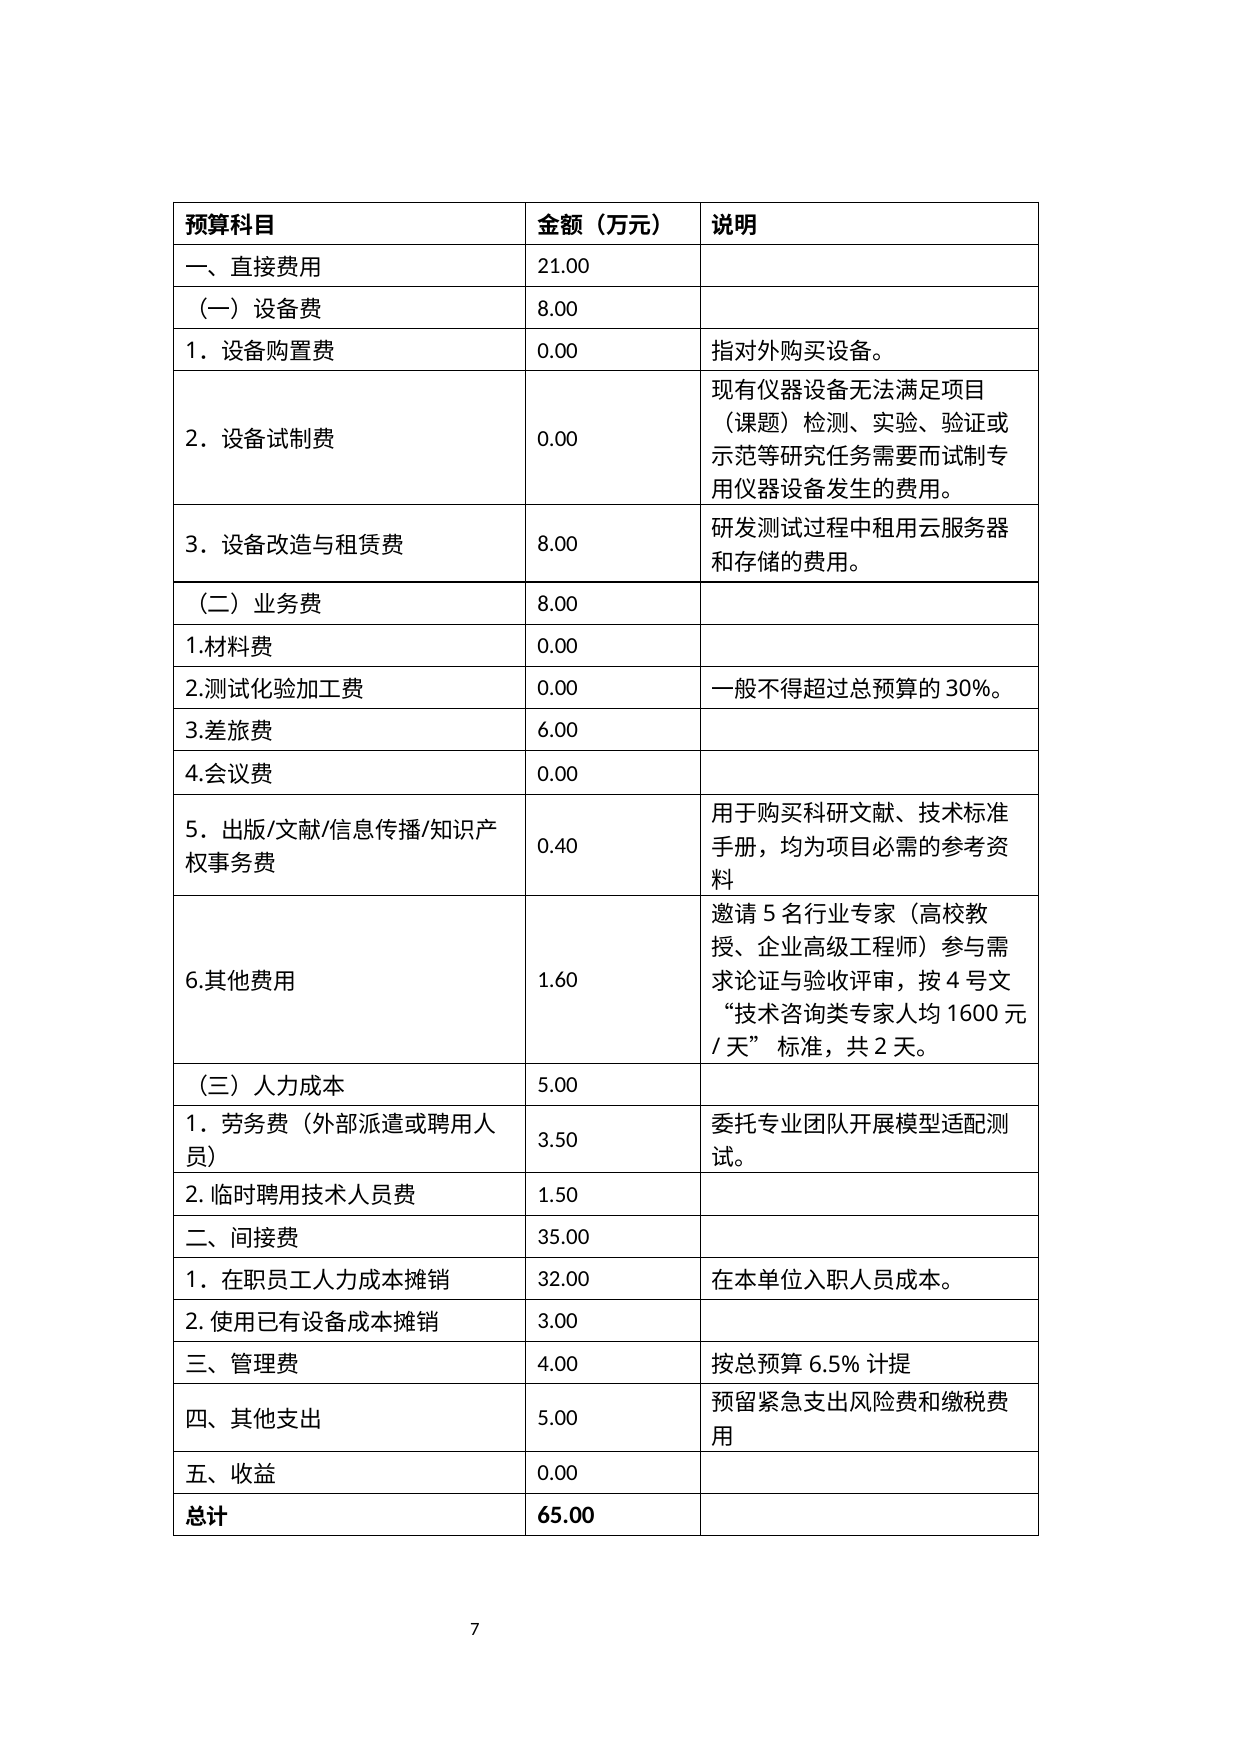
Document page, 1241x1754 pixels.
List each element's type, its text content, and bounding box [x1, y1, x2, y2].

table_cell 0.00 [526, 329, 700, 370]
table_cell 6.00 [526, 709, 700, 750]
table_cell 指对外购买设备。 [701, 329, 1038, 370]
table_cell 3.00 [526, 1300, 700, 1341]
table_cell 2.测试化验加工费 [174, 667, 525, 708]
table_cell 8.00 [526, 505, 700, 581]
table_cell 0.00 [526, 625, 700, 666]
table_cell 2. 使用已有设备成本摊销 [174, 1300, 525, 1341]
table_cell 4.会议费 [174, 751, 525, 794]
table_cell 1．劳务费（外部派遣或聘用人员） [174, 1106, 525, 1172]
table_cell 5.00 [526, 1384, 700, 1451]
table_cell 3.差旅费 [174, 709, 525, 750]
table_cell 0.00 [526, 667, 700, 708]
table_cell [701, 1300, 1038, 1341]
table_cell 委托专业团队开展模型适配测试。 [701, 1106, 1038, 1172]
table_cell [701, 1173, 1038, 1214]
table_cell 现有仪器设备无法满足项目（课题）检测、实验、验证或示范等研究任务需要而试制专用仪器设备发生的费用。 [701, 371, 1038, 504]
table_cell 0.00 [526, 1452, 700, 1493]
table_cell 1．在职员工人力成本摊销 [174, 1258, 525, 1299]
table_cell 一、直接费用 [174, 245, 525, 286]
table_cell 8.00 [526, 287, 700, 328]
table_cell 5．出版/文献/信息传播/知识产权事务费 [174, 795, 525, 895]
table_cell [701, 1216, 1038, 1257]
table_cell （三）人力成本 [174, 1064, 525, 1105]
table_cell 1.50 [526, 1173, 700, 1214]
table_cell 四、其他支出 [174, 1384, 525, 1451]
table_cell [701, 1064, 1038, 1105]
table_cell 3.50 [526, 1106, 700, 1172]
table_cell 五、收益 [174, 1452, 525, 1493]
table_cell 4.00 [526, 1342, 700, 1383]
table_cell [701, 625, 1038, 666]
table_cell [701, 709, 1038, 750]
table_cell 6.其他费用 [174, 896, 525, 1062]
table_cell 临时聘用技术人员费 [174, 1173, 525, 1214]
table_cell 8.00 [526, 583, 700, 623]
table_cell 2．设备试制费 [174, 371, 525, 504]
table_cell 在本单位入职人员成本。 [701, 1258, 1038, 1299]
table_cell 32.00 [526, 1258, 700, 1299]
table_cell 邀请 5 名行业专家（高校教授、企业高级工程师）参与需求论证与验收评审，按 4 号文 “技术咨询类专家人均 1600 元 / 天” 标准，共 2 天。 [701, 896, 1038, 1062]
table_cell [701, 287, 1038, 328]
table_cell 用于购买科研文献、技术标准手册，均为项目必需的参考资料 [701, 795, 1038, 895]
table_cell [701, 751, 1038, 794]
table_cell 预留紧急支出风险费和缴税费用 [701, 1384, 1038, 1451]
table_cell 0.40 [526, 795, 700, 895]
table_cell 35.00 [526, 1216, 700, 1257]
table_cell [701, 583, 1038, 623]
table_cell 65.00 [526, 1494, 700, 1535]
table_cell 二、间接费 [174, 1216, 525, 1257]
table_cell 按总预算 6.5% 计提 [701, 1342, 1038, 1383]
table_cell 0.00 [526, 751, 700, 794]
table_cell 研发测试过程中租用云服务器和存储的费用。 [701, 505, 1038, 581]
table_cell 一般不得超过总预算的30%。 [701, 667, 1038, 708]
table_cell 总计 [174, 1494, 525, 1535]
table_cell （一）设备费 [174, 287, 525, 328]
table_cell （二）业务费 [174, 583, 525, 623]
table_header 预算科目 [174, 203, 525, 244]
table_cell 1．设备购置费 [174, 329, 525, 370]
table_cell 三、管理费 [174, 1342, 525, 1383]
table_cell 3．设备改造与租赁费 [174, 505, 525, 581]
table_cell [701, 1452, 1038, 1493]
table_cell 1.60 [526, 896, 700, 1062]
table_cell 0.00 [526, 371, 700, 504]
table_cell 5.00 [526, 1064, 700, 1105]
table_cell 21.00 [526, 245, 700, 286]
table_header 说明 [701, 203, 1038, 244]
table_cell [701, 245, 1038, 286]
table_header 金额（万元） [526, 203, 700, 244]
table_cell [701, 1494, 1038, 1535]
table_cell 1.材料费 [174, 625, 525, 666]
